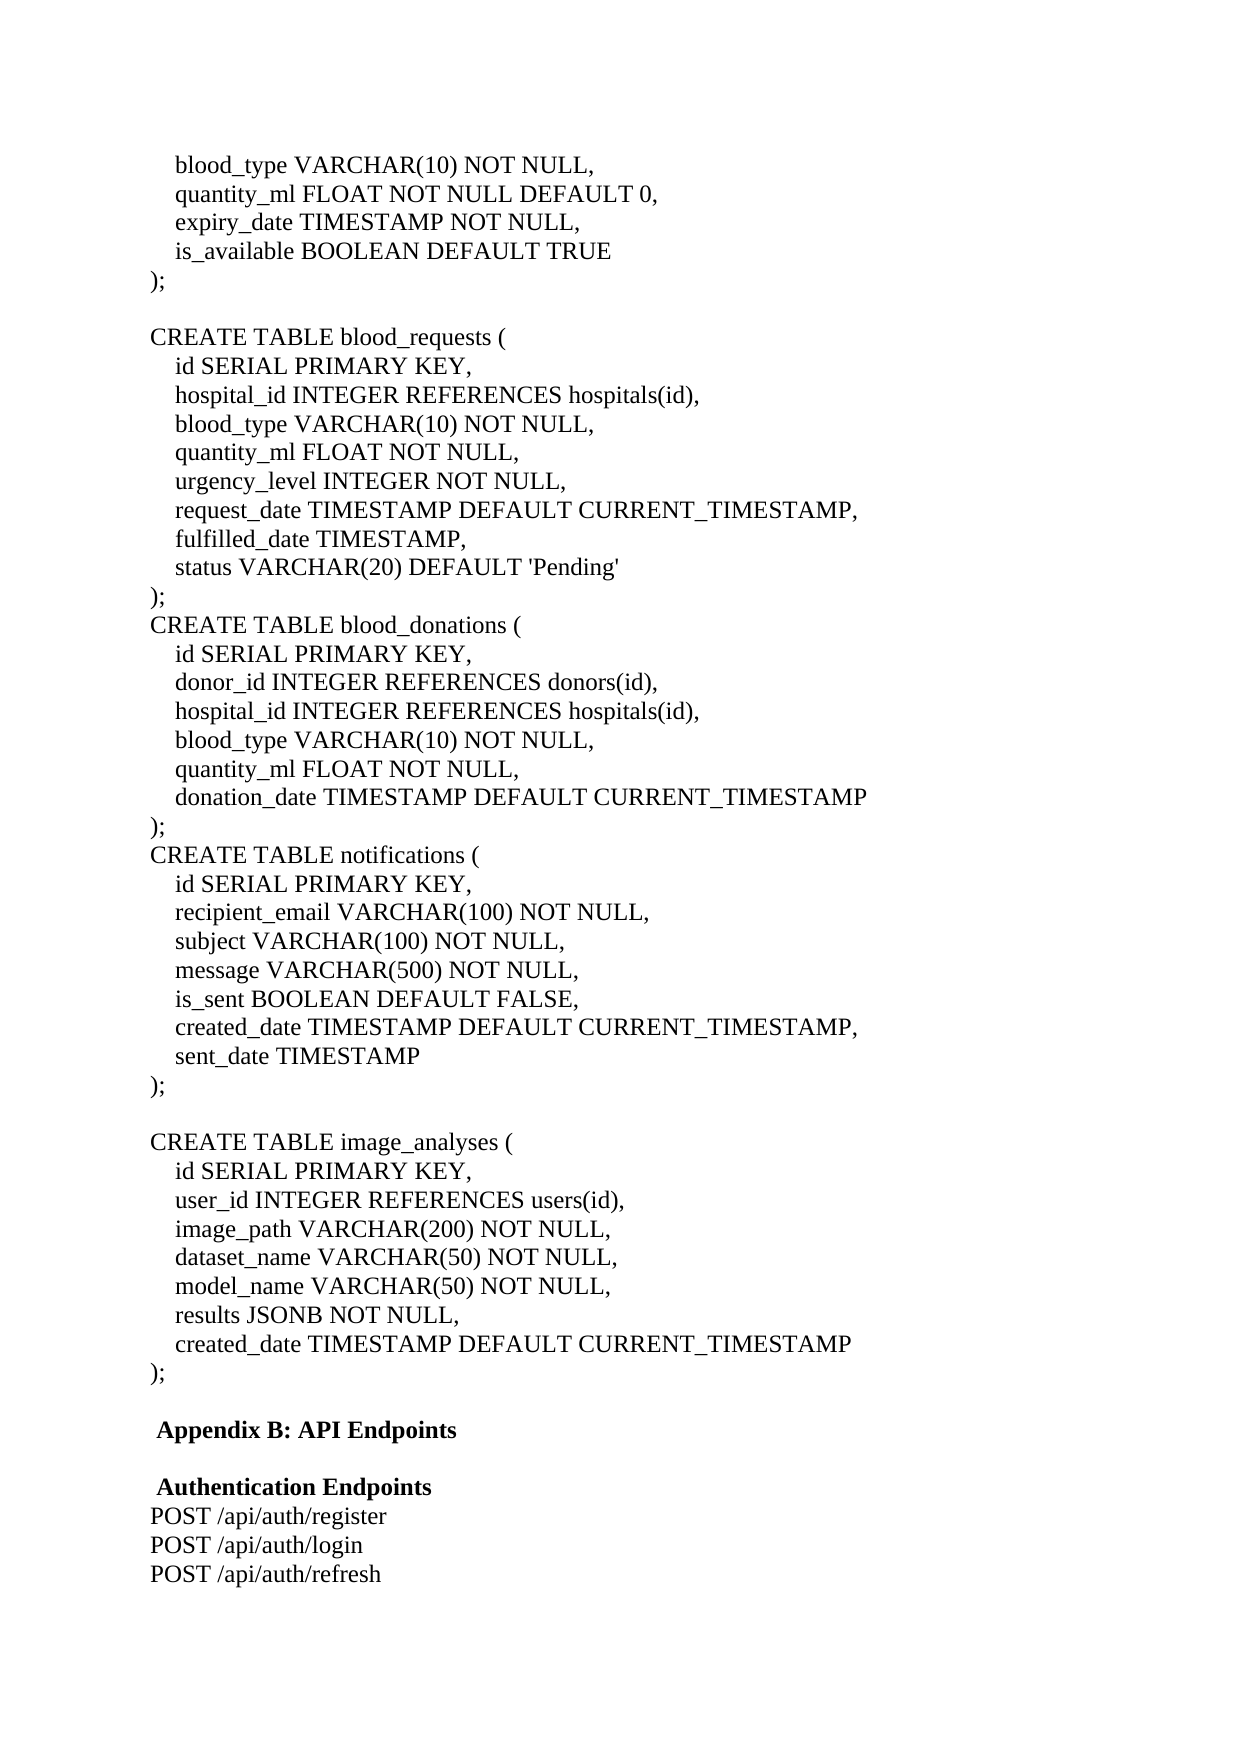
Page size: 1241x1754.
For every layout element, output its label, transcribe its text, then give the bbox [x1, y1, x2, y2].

text subject VARCHAR(100) NOT NULL, [150, 926, 1090, 955]
text id SERIAL PRIMARY KEY, [150, 351, 1090, 380]
text message VARCHAR(500) NOT NULL, [150, 955, 1090, 984]
text is_available BOOLEAN DEFAULT TRUE [150, 236, 1090, 265]
text expiry_date TIMESTAMP NOT NULL, [150, 207, 1090, 236]
text CREATE TABLE blood_requests ( [150, 322, 1090, 351]
text POST /api/auth/register [150, 1501, 1090, 1530]
text id SERIAL PRIMARY KEY, [150, 639, 1090, 667]
text urgency_level INTEGER NOT NULL, [150, 466, 1090, 495]
text CREATE TABLE blood_donations ( [150, 610, 1090, 639]
text blood_type VARCHAR(10) NOT NULL, [150, 150, 1090, 179]
text Authentication Endpoints [150, 1472, 1090, 1501]
text POST /api/auth/login [150, 1530, 1090, 1559]
text POST /api/auth/refresh [150, 1559, 1090, 1587]
text quantity_ml FLOAT NOT NULL, [150, 437, 1090, 466]
text hospital_id INTEGER REFERENCES hospitals(id), [150, 380, 1090, 409]
text CREATE TABLE image_analyses ( [150, 1127, 1090, 1156]
text sent_date TIMESTAMP [150, 1041, 1090, 1070]
text ); [150, 265, 1090, 294]
text donor_id INTEGER REFERENCES donors(id), [150, 667, 1090, 696]
text ); [150, 581, 1090, 610]
text blood_type VARCHAR(10) NOT NULL, [150, 409, 1090, 437]
text ); [150, 1070, 1090, 1099]
text CREATE TABLE notifications ( [150, 840, 1090, 869]
text user_id INTEGER REFERENCES users(id), [150, 1185, 1090, 1214]
text status VARCHAR(20) DEFAULT 'Pending' [150, 552, 1090, 581]
text model_name VARCHAR(50) NOT NULL, [150, 1271, 1090, 1300]
text id SERIAL PRIMARY KEY, [150, 1156, 1090, 1185]
text is_sent BOOLEAN DEFAULT FALSE, [150, 984, 1090, 1012]
text ); [150, 1357, 1090, 1386]
text image_path VARCHAR(200) NOT NULL, [150, 1214, 1090, 1242]
text request_date TIMESTAMP DEFAULT CURRENT_TIMESTAMP, [150, 495, 1090, 524]
text quantity_ml FLOAT NOT NULL DEFAULT 0, [150, 179, 1090, 207]
text created_date TIMESTAMP DEFAULT CURRENT_TIMESTAMP, [150, 1012, 1090, 1041]
text hospital_id INTEGER REFERENCES hospitals(id), [150, 696, 1090, 725]
text donation_date TIMESTAMP DEFAULT CURRENT_TIMESTAMP [150, 782, 1090, 811]
text created_date TIMESTAMP DEFAULT CURRENT_TIMESTAMP [150, 1329, 1090, 1357]
text quantity_ml FLOAT NOT NULL, [150, 754, 1090, 782]
text dataset_name VARCHAR(50) NOT NULL, [150, 1242, 1090, 1271]
text recipient_email VARCHAR(100) NOT NULL, [150, 897, 1090, 926]
text fulfilled_date TIMESTAMP, [150, 524, 1090, 552]
text Appendix B: API Endpoints [150, 1415, 1090, 1444]
text blood_type VARCHAR(10) NOT NULL, [150, 725, 1090, 754]
text id SERIAL PRIMARY KEY, [150, 869, 1090, 897]
text results JSONB NOT NULL, [150, 1300, 1090, 1329]
text ); [150, 811, 1090, 840]
